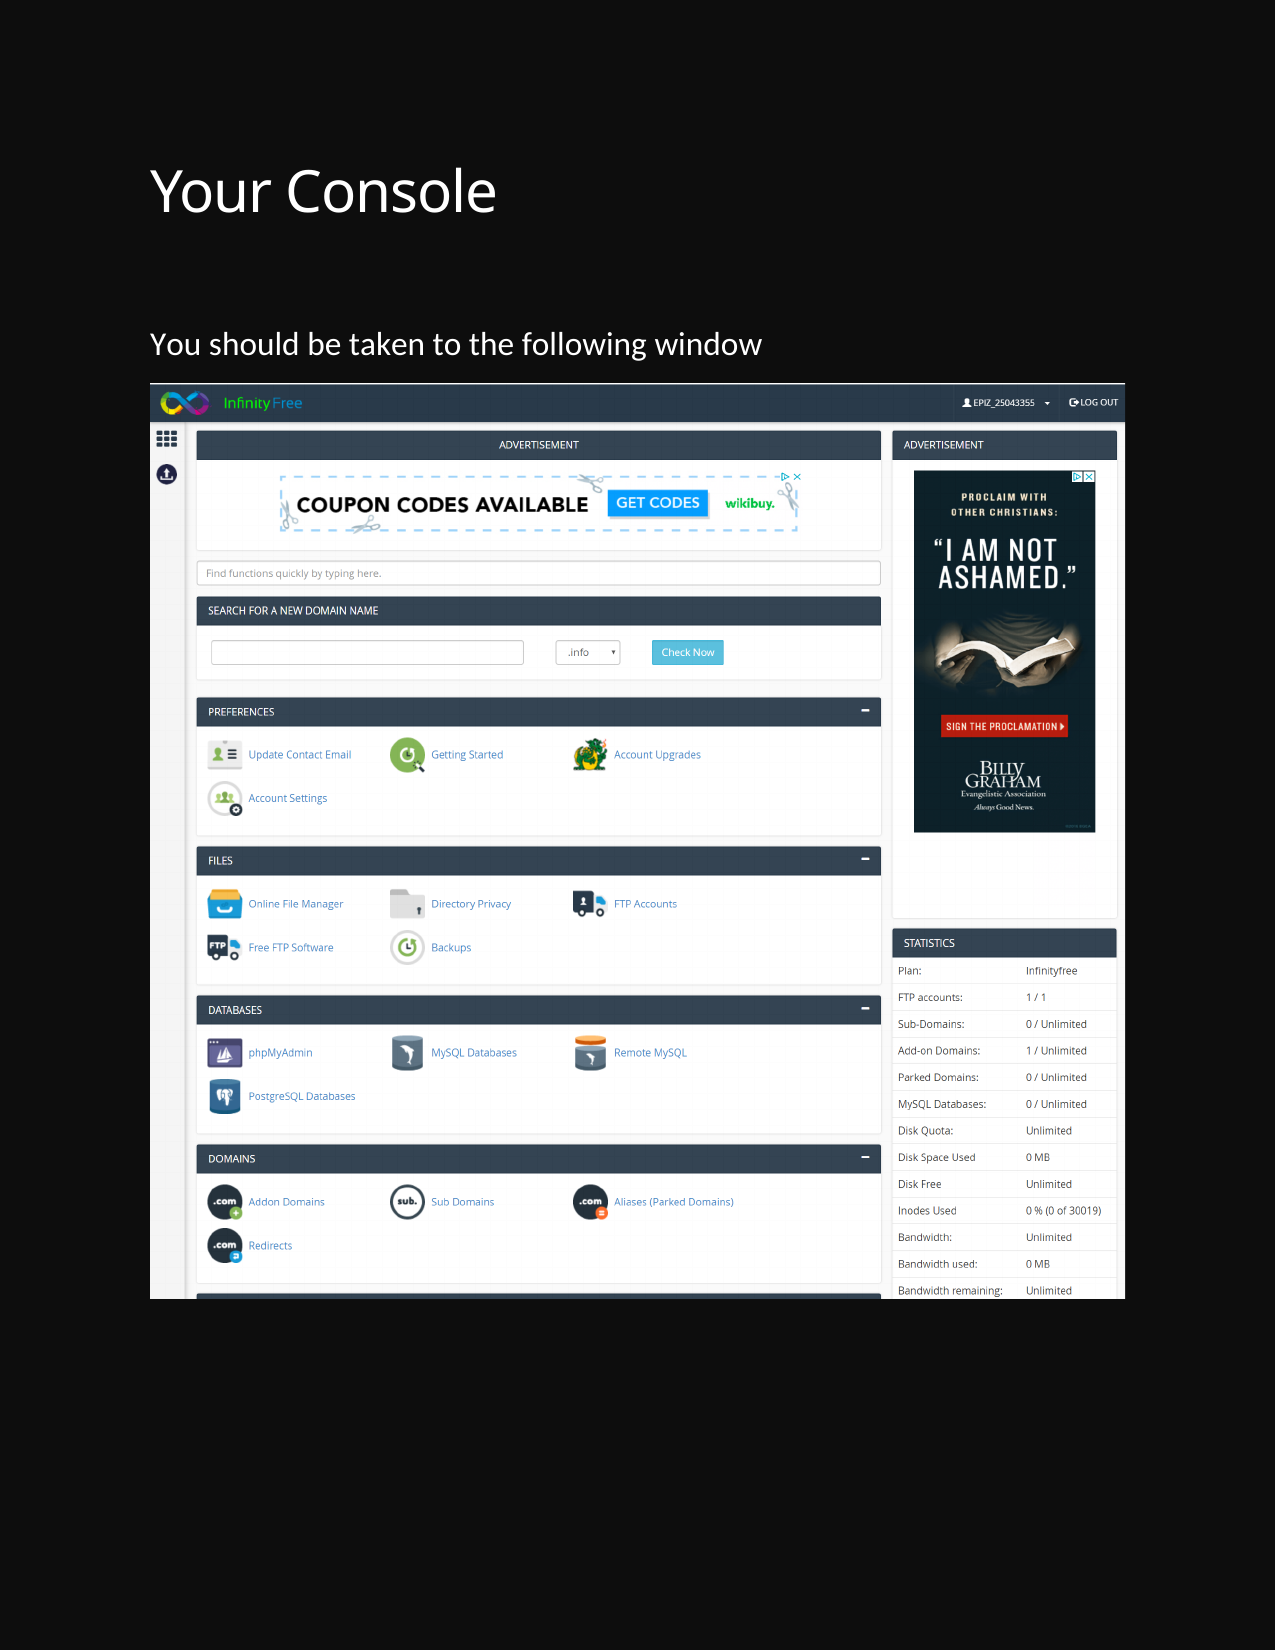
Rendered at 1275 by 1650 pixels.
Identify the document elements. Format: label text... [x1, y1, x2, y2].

title Your Console [150, 150, 1125, 229]
text You should be taken to the following window [150, 323, 1125, 364]
picture [150, 383, 1125, 1299]
